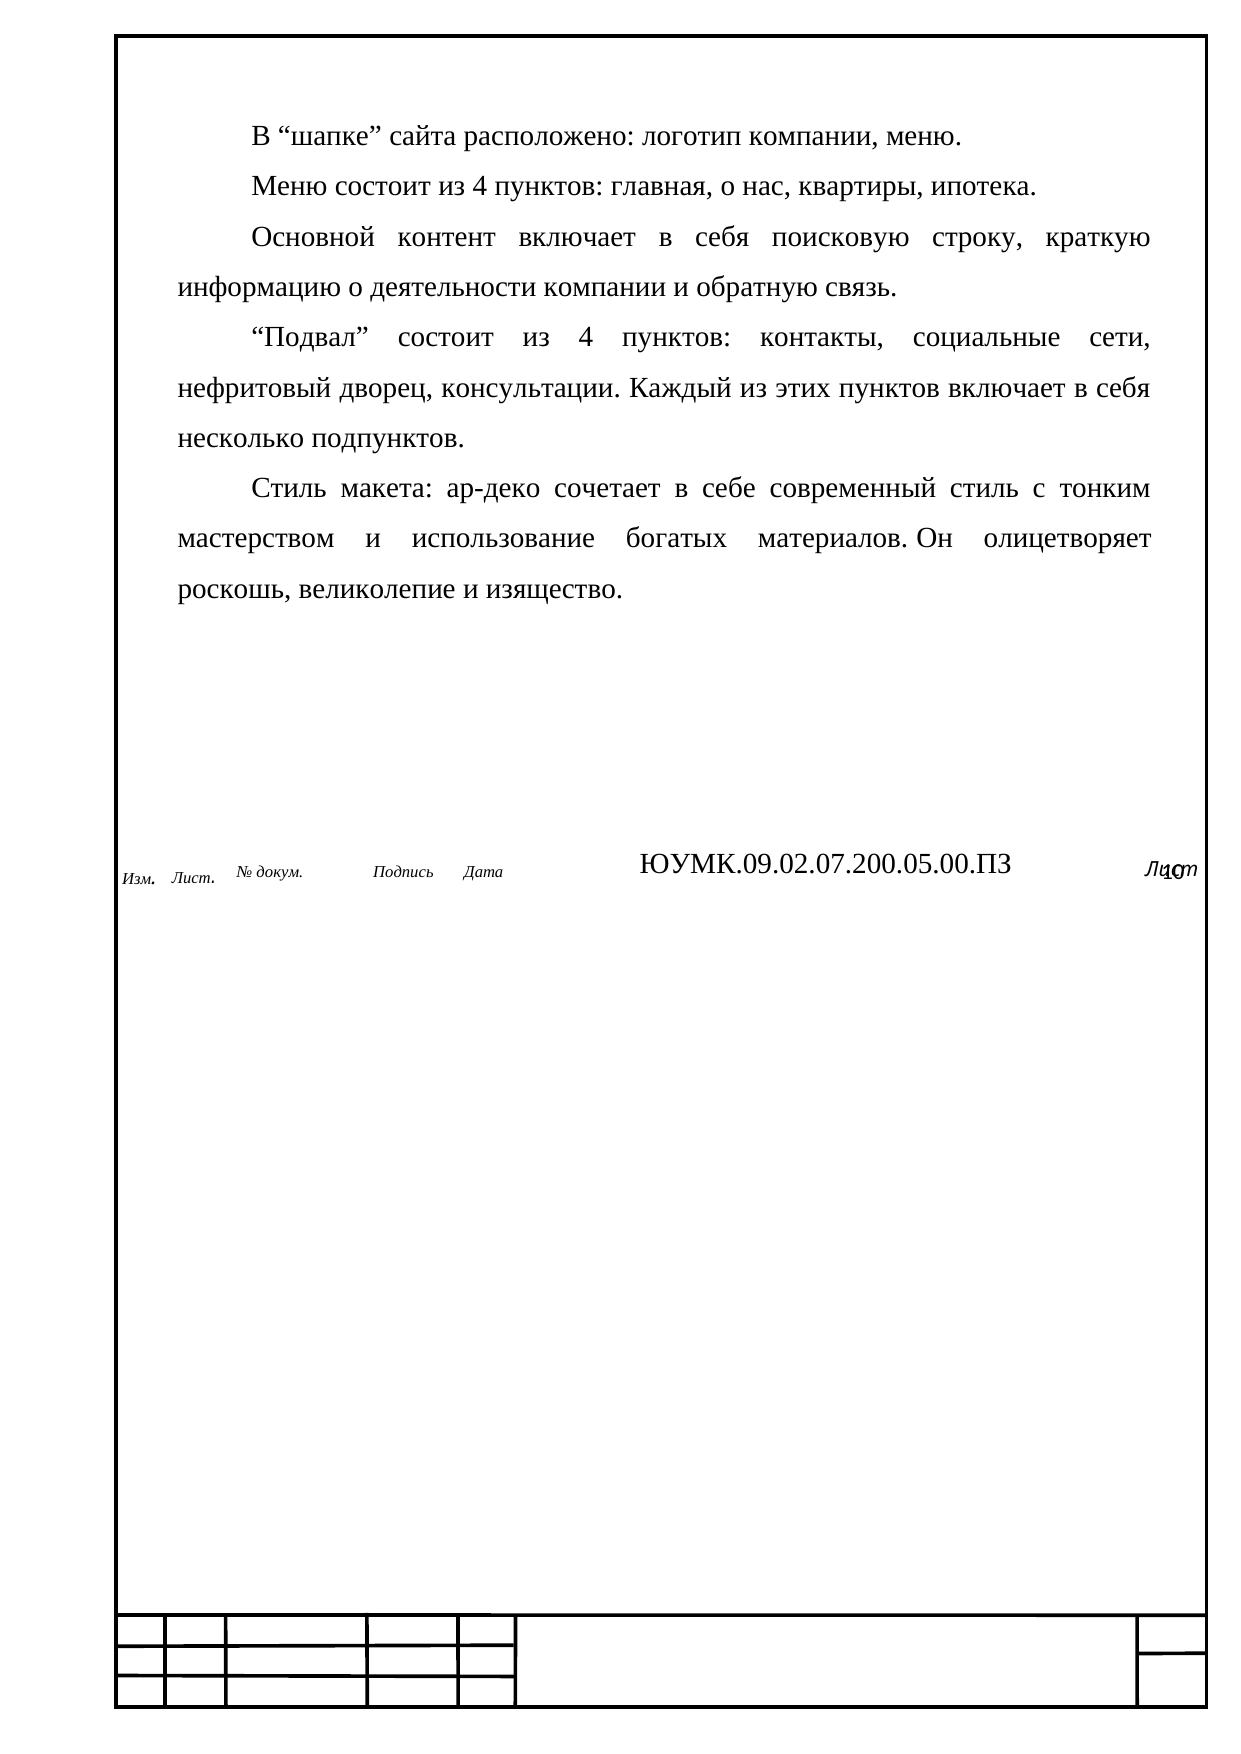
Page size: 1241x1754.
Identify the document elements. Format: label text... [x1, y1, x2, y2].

text Стиль макета: ар-деко сочетает в себе современный стиль с тонким мастерством и использование богатых материалов. Он олицетворяет роскошь, великолепие и изящество. [177, 470, 1152, 604]
text Основной контент включает в себя поисковую строку, краткую информацию о деятельности компании и обратную связь. [177, 219, 1152, 303]
text Меню состоит из 4 пунктов: главная, о нас, квартиры, ипотека. [177, 168, 1152, 202]
text “Подвал” состоит из 4 пунктов: контакты, социальные сети, нефритовый дворец, консультации. Каждый из этих пунктов включает в себя несколько подпунктов. [177, 319, 1152, 453]
text В “шапке” сайта расположено: логотип компании, меню. [177, 118, 1152, 152]
